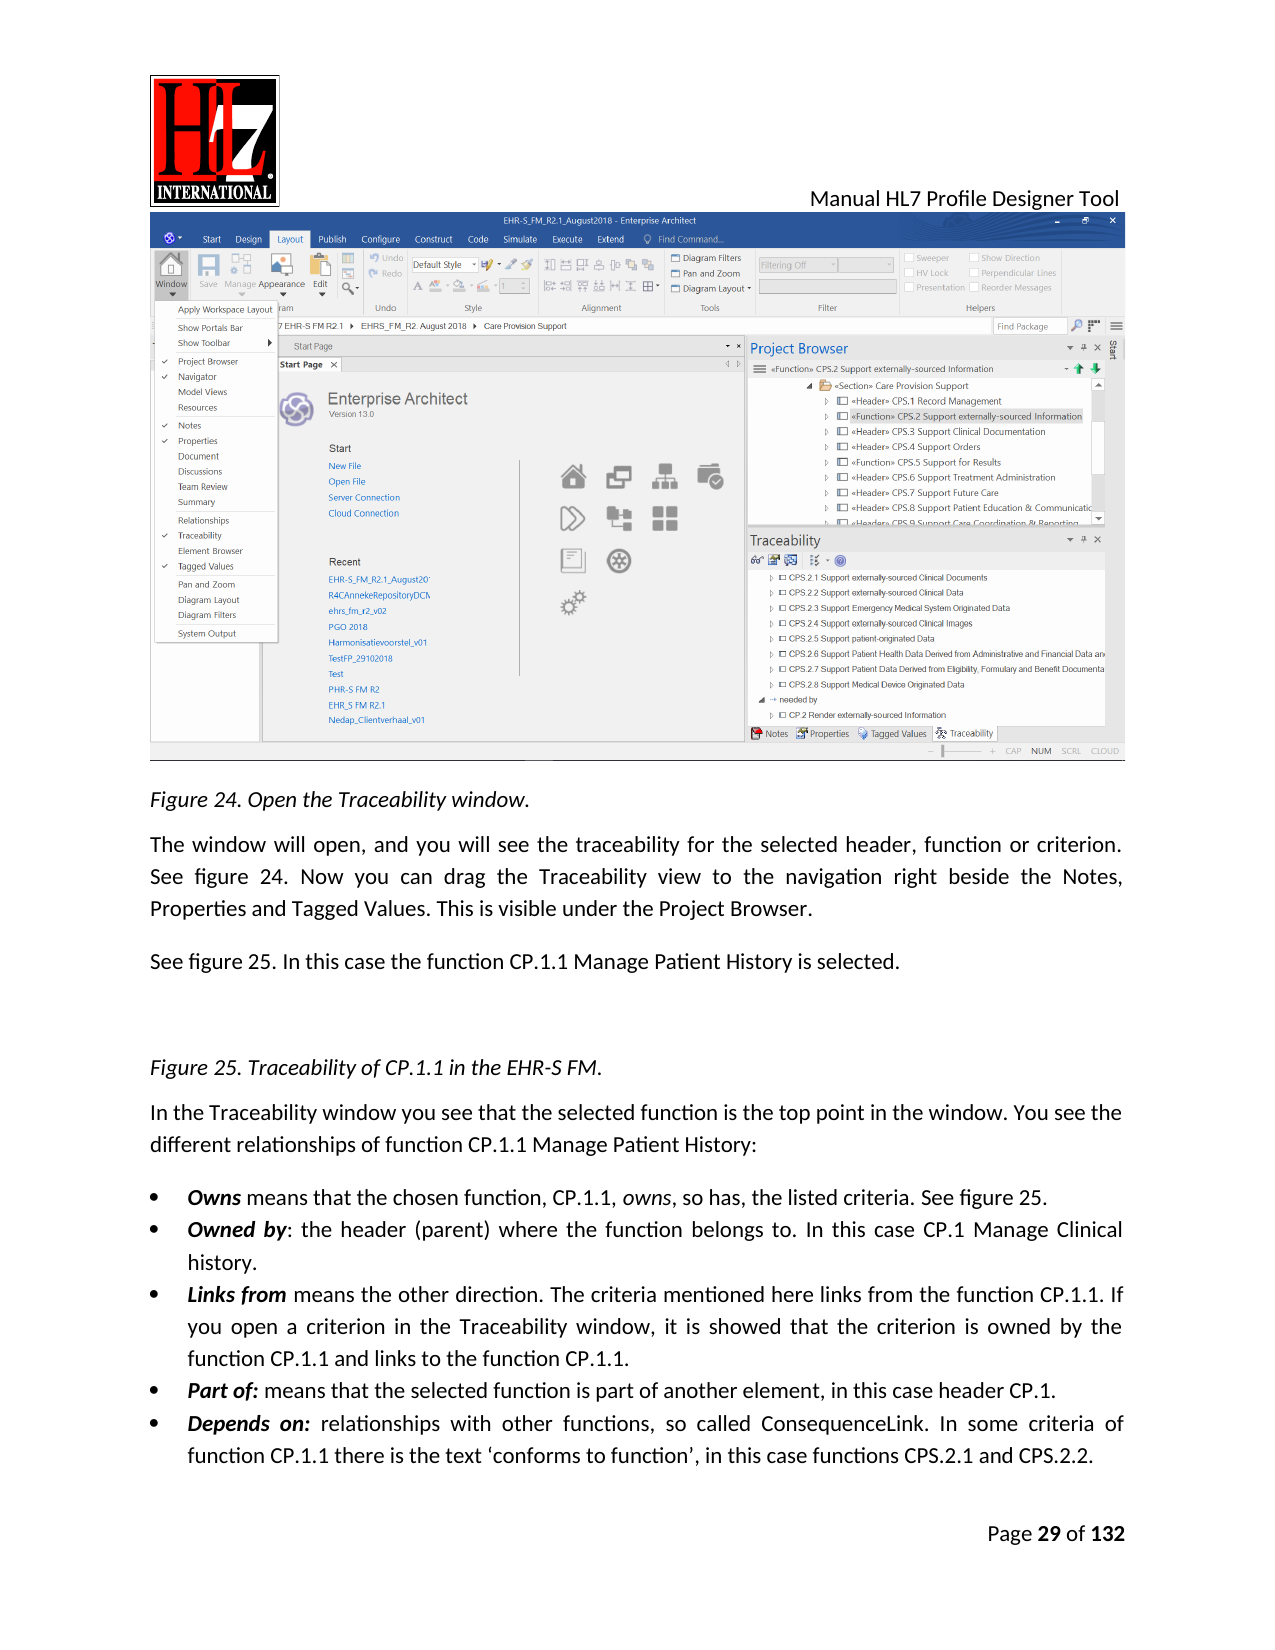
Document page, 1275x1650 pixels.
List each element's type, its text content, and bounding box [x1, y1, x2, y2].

text In the Traceability window you see that the selected function is the top point in the window. You see the different relationships of function CP.1.1 Manage Patient History: [150, 1098, 1125, 1158]
list Part of: means that the selected function is part of another element, in this case header CP.1. [150, 1377, 1125, 1404]
list Links from means the other direction. The criteria mentioned here links from the function CP.1.1. If you open a criterion in the Traceability window, it is showed that the criterion is owned by the function CP.1.1 and links to the function CP.1.1. [150, 1280, 1125, 1372]
text Figure 24. Open the Traceability window. [150, 785, 1125, 813]
text Figure 25. Traceability of CP.1.1 in the EHR-S FM. [150, 1053, 1125, 1082]
list Owns means that the chosen function, CP.1.1, owns, so has, the listed criteria. See figure 25. [150, 1183, 1125, 1211]
text See figure 25. In this case the function CP.1.1 Manage Patient History is selected. [150, 947, 1125, 976]
list Owned by: the header (parent) where the function belongs to. In this case CP.1 Manage Clinical history. [150, 1216, 1125, 1276]
picture [150, 212, 1125, 761]
list Depends on: relationships with other functions, so called ConsequenceLink. In some criteria of function CP.1.1 there is the text ‘conforms to function’, in this case functions CPS.2.1 and CPS.2.2. [150, 1409, 1125, 1469]
text The window will open, and you will see the traceability for the selected header, function or criterion. See figure 24. Now you can drag the Traceability view to the navigation right beside the Notes, Properties and Tagged Values. This is visible under the Project Browser. [150, 830, 1125, 922]
